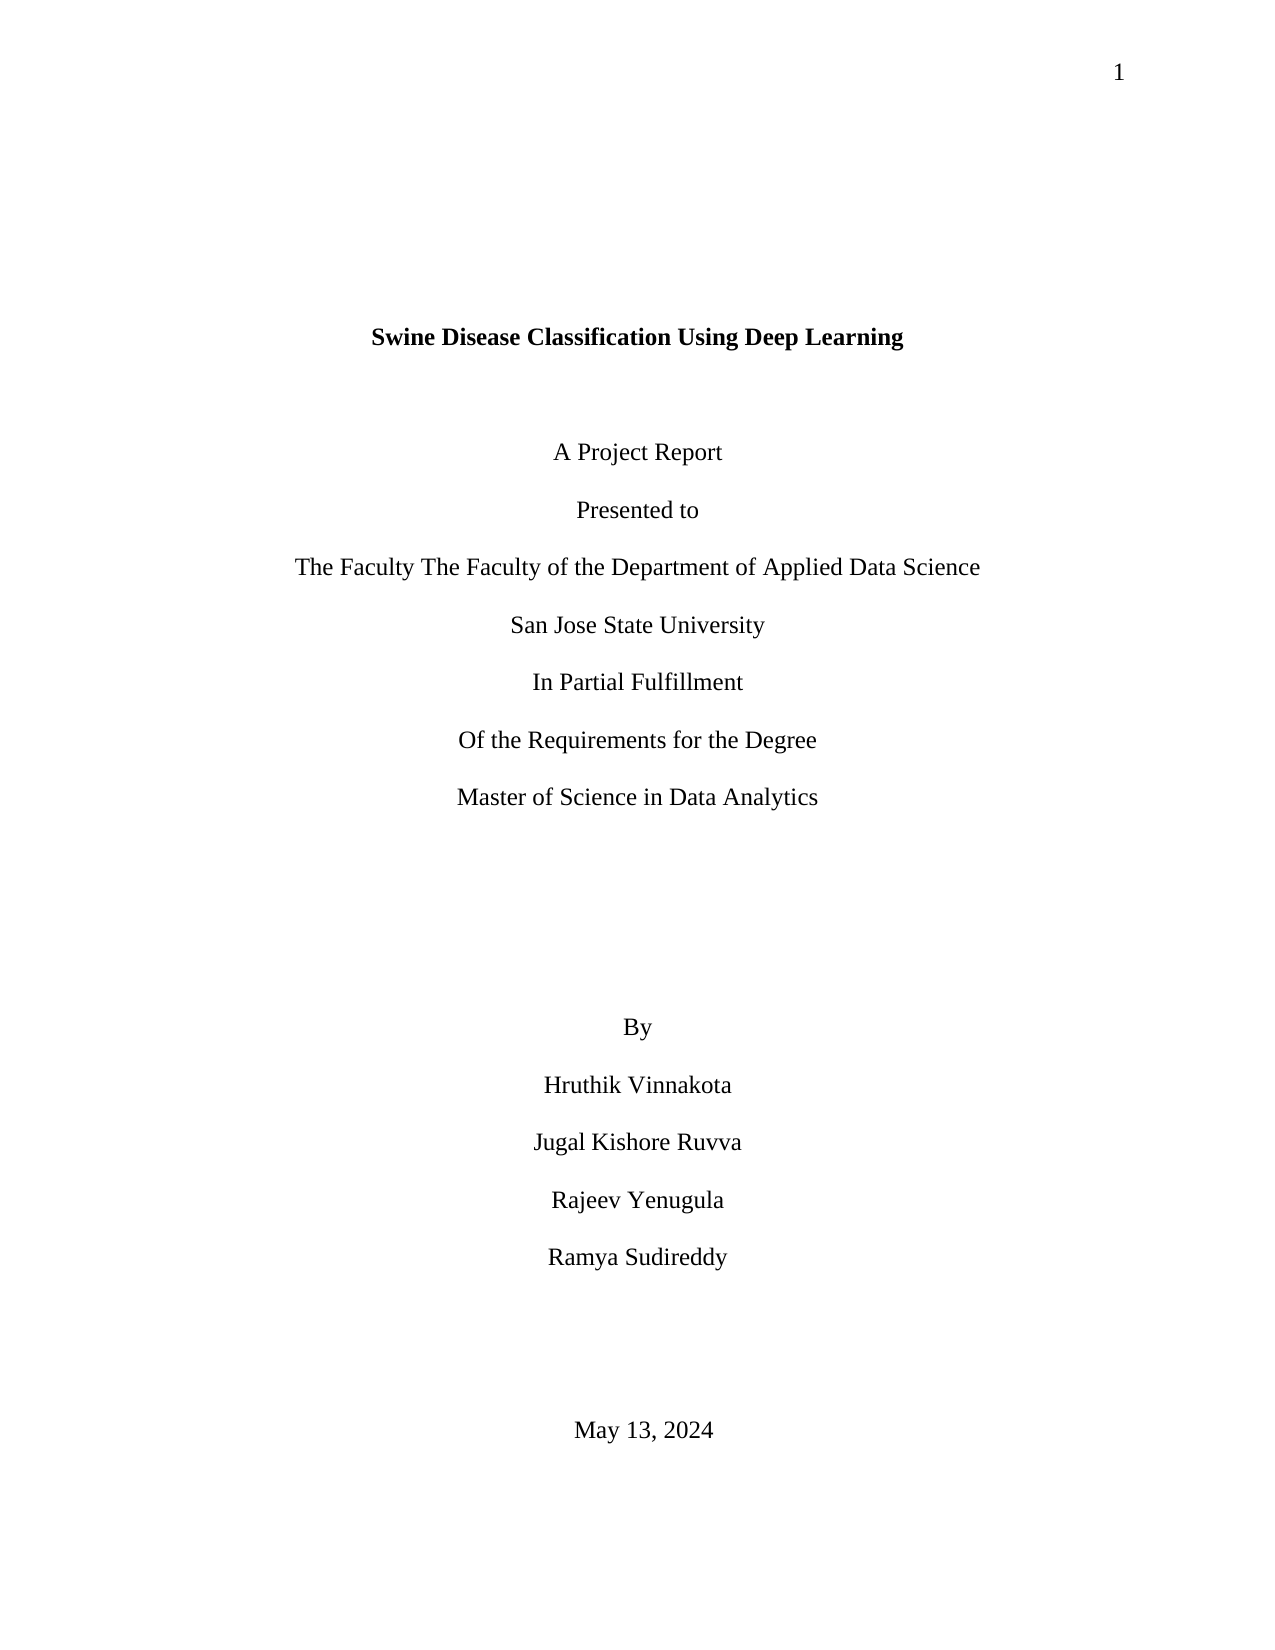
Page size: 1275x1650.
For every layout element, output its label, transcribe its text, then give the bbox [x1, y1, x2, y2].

text Master of Science in Data Analytics [150, 782, 1125, 811]
text Presented to [150, 495, 1125, 524]
title Rajeev Yenugula [150, 1185, 1125, 1214]
title Jugal Kishore Ruvva [150, 1127, 1125, 1156]
title Hruthik Vinnakota [150, 1070, 1125, 1099]
text San Jose State University [150, 610, 1125, 639]
text The Faculty The Faculty of the Department of Applied Data Science [150, 552, 1125, 581]
title A Project Report [150, 437, 1125, 466]
text Of the Requirements for the Degree [150, 725, 1125, 754]
title Swine Disease Classification Using Deep Learning [150, 322, 1125, 351]
title Ramya Sudireddy [150, 1242, 1125, 1271]
text In Partial Fulfillment [150, 667, 1125, 696]
text By [150, 1012, 1125, 1041]
text May 13, 2024 [162, 1415, 1125, 1444]
